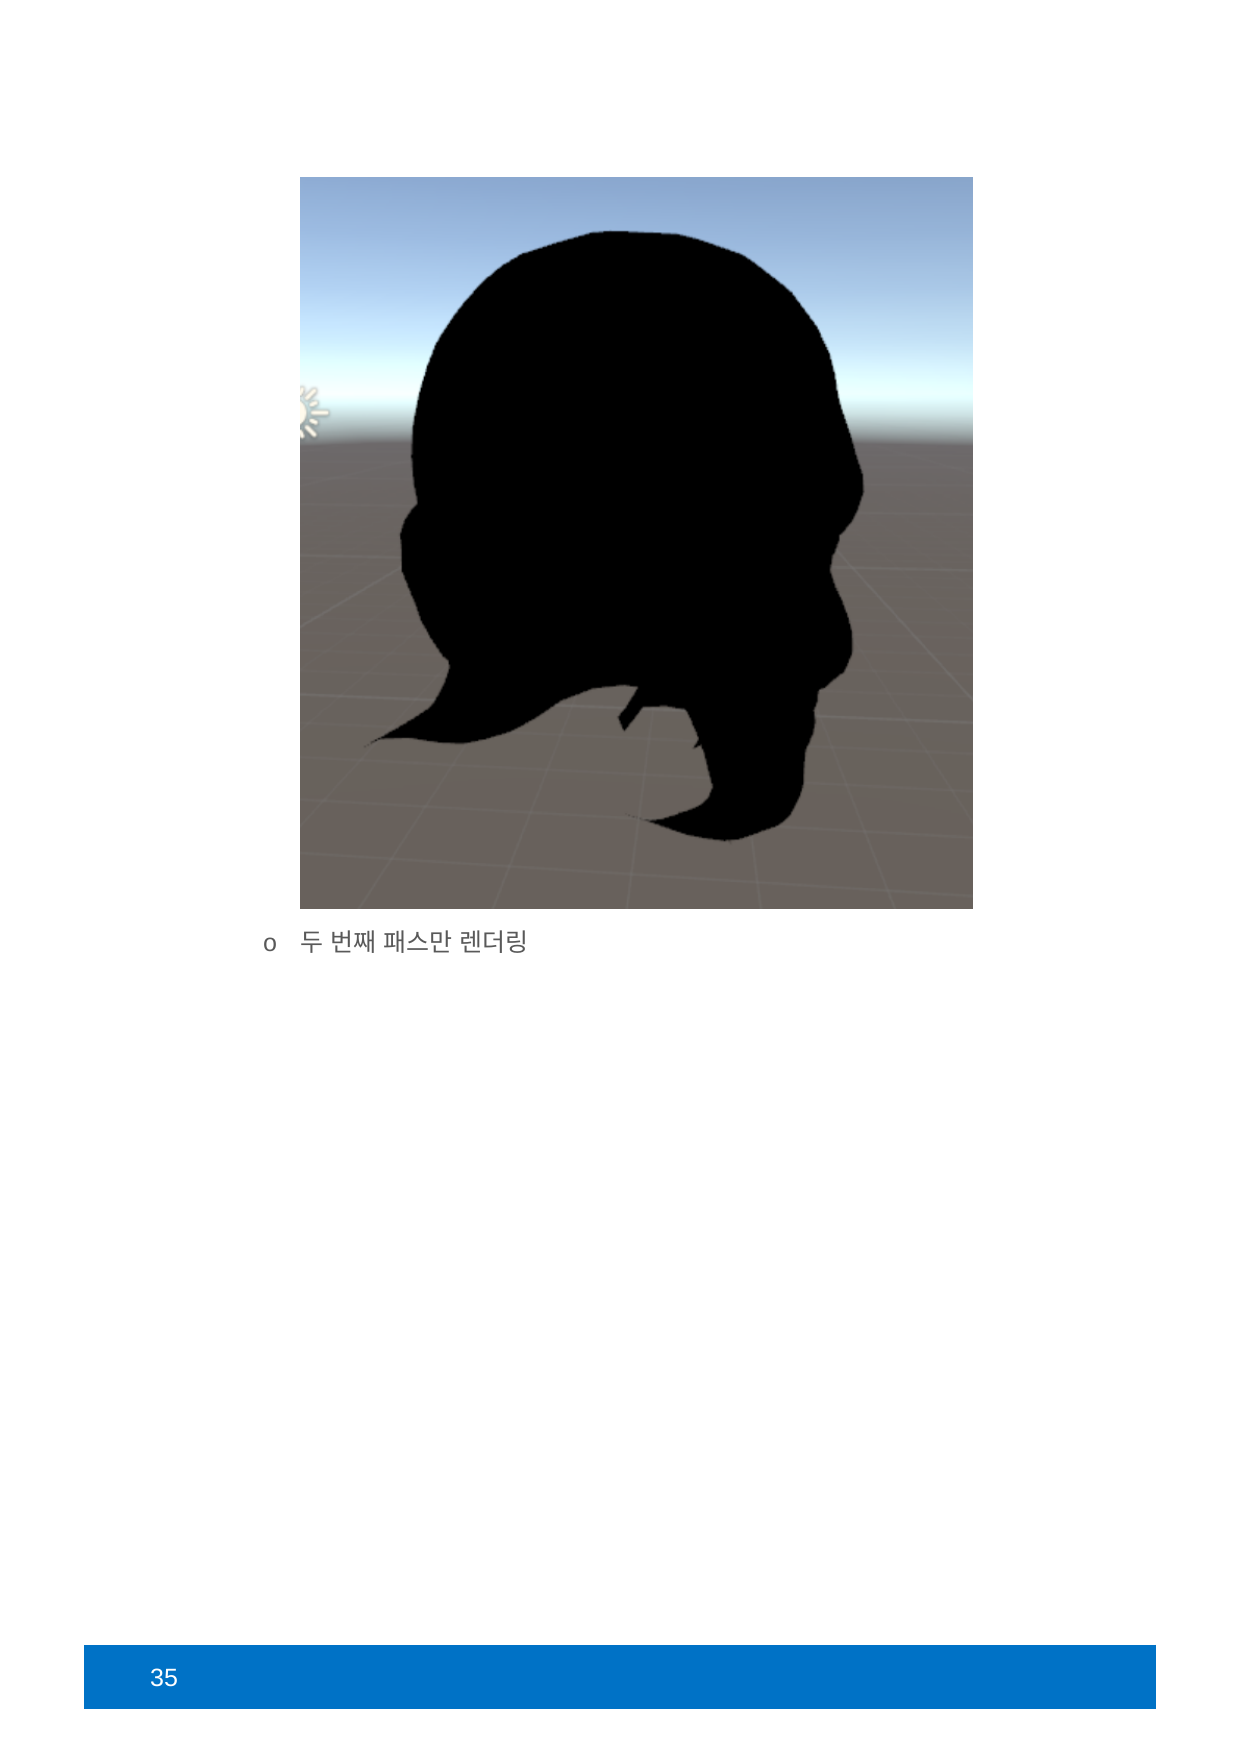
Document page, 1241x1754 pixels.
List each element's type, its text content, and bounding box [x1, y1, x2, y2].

picture [300, 177, 973, 909]
list 두 번째 패스만 렌더링 [262, 923, 1090, 959]
